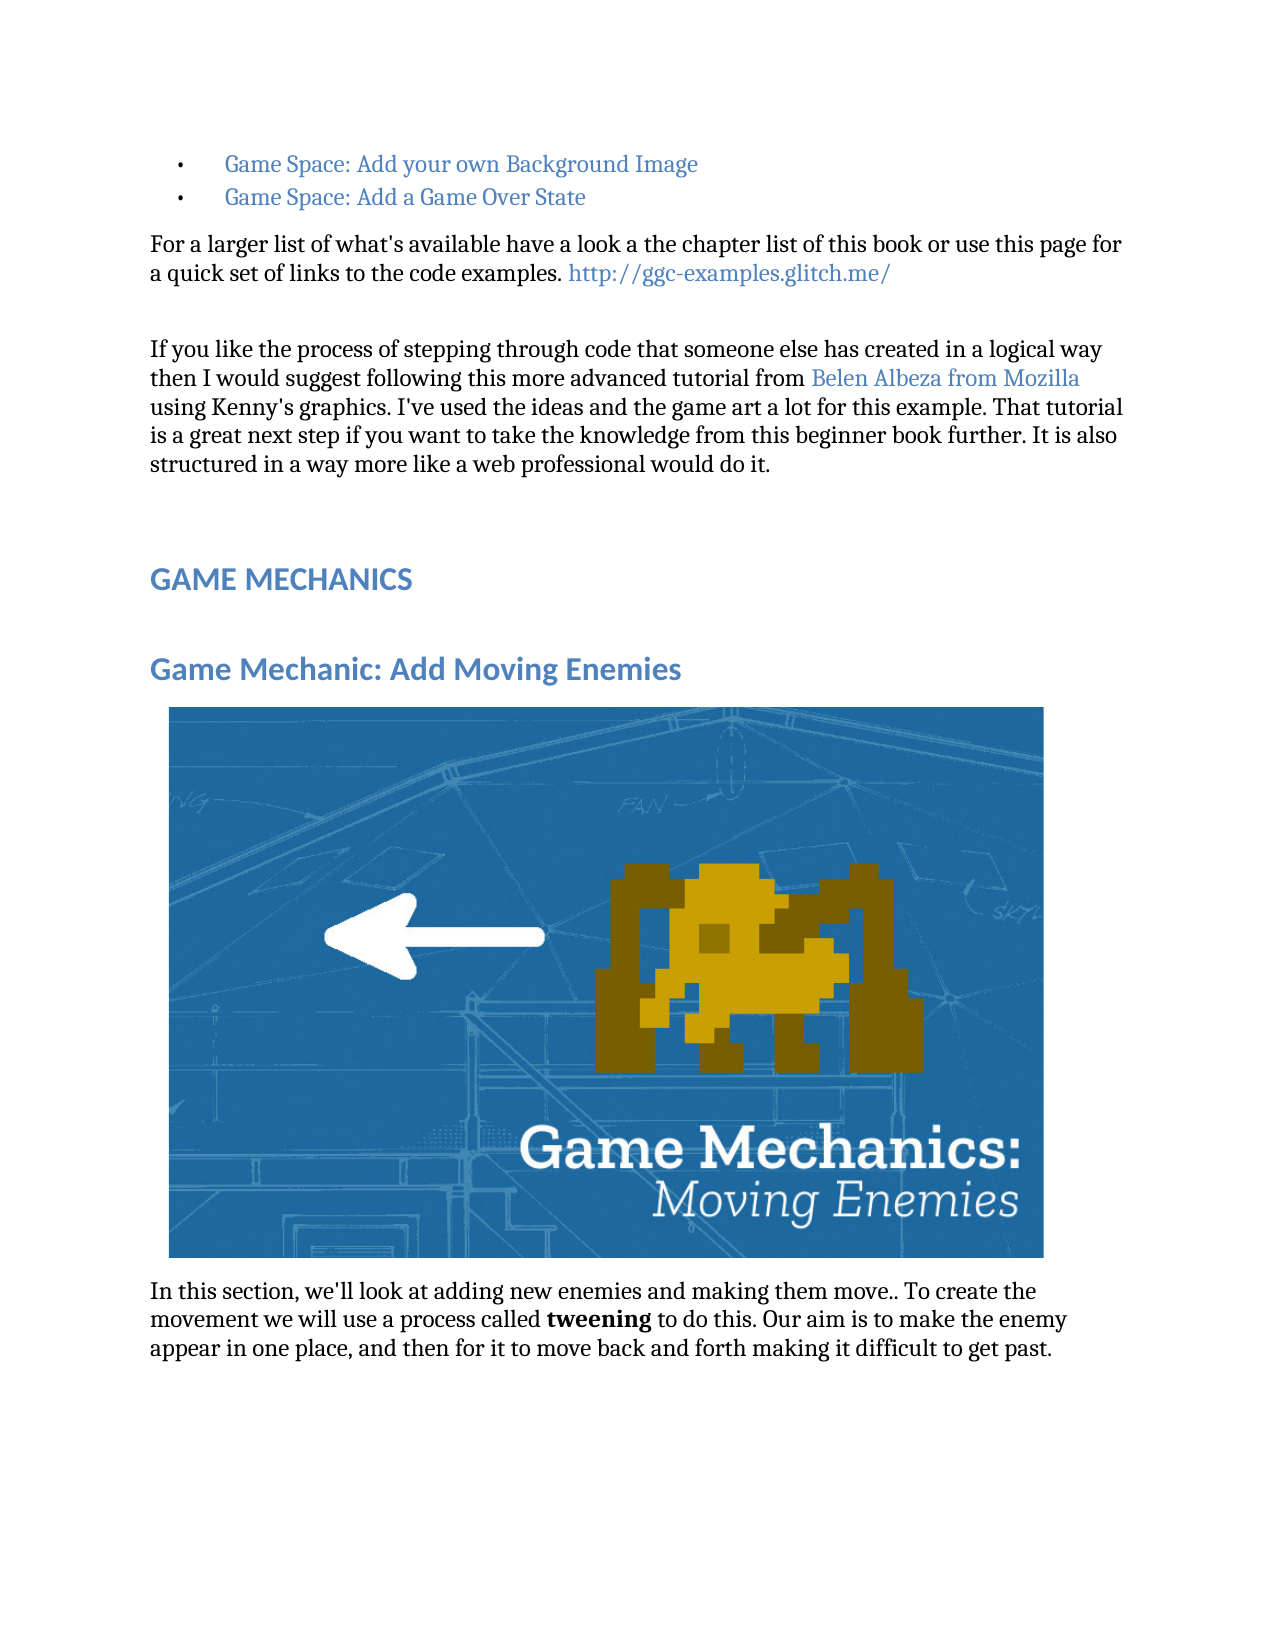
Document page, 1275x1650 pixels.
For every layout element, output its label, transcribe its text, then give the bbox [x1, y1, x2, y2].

subtitle GAME MECHANICS [150, 557, 1125, 598]
subtitle Game Mechanic: Add Moving Enemies [150, 648, 1125, 689]
picture [168, 707, 1044, 1258]
list Game Space: Add your own Background Image [175, 150, 1125, 179]
text In this section, we'll look at adding new enemies and making them move.. To create the movement we will use a process called tweening to do this. Our aim is to make the enemy appear in one place, and then for it to move back and forth making it difficult to get past. [150, 1277, 1125, 1363]
text If you like the process of stepping through code that someone else has created in a logical way then I would suggest following this more advanced tutorial from Belen Albeza from Mozilla using Kenny's graphics. I've used the ideas and the game art a lot for this example. That tutorial is a great next step if you want to take the knowledge from this beginner book further. It is also structured in a way more like a web professional would do it. [150, 335, 1125, 507]
text For a larger list of what's available have a look a the chapter list of this book or use this page for a quick set of links to the code examples. http://ggc-examples.glitch.me/ [150, 230, 1125, 316]
list Game Space: Add a Game Over State [175, 182, 1125, 211]
